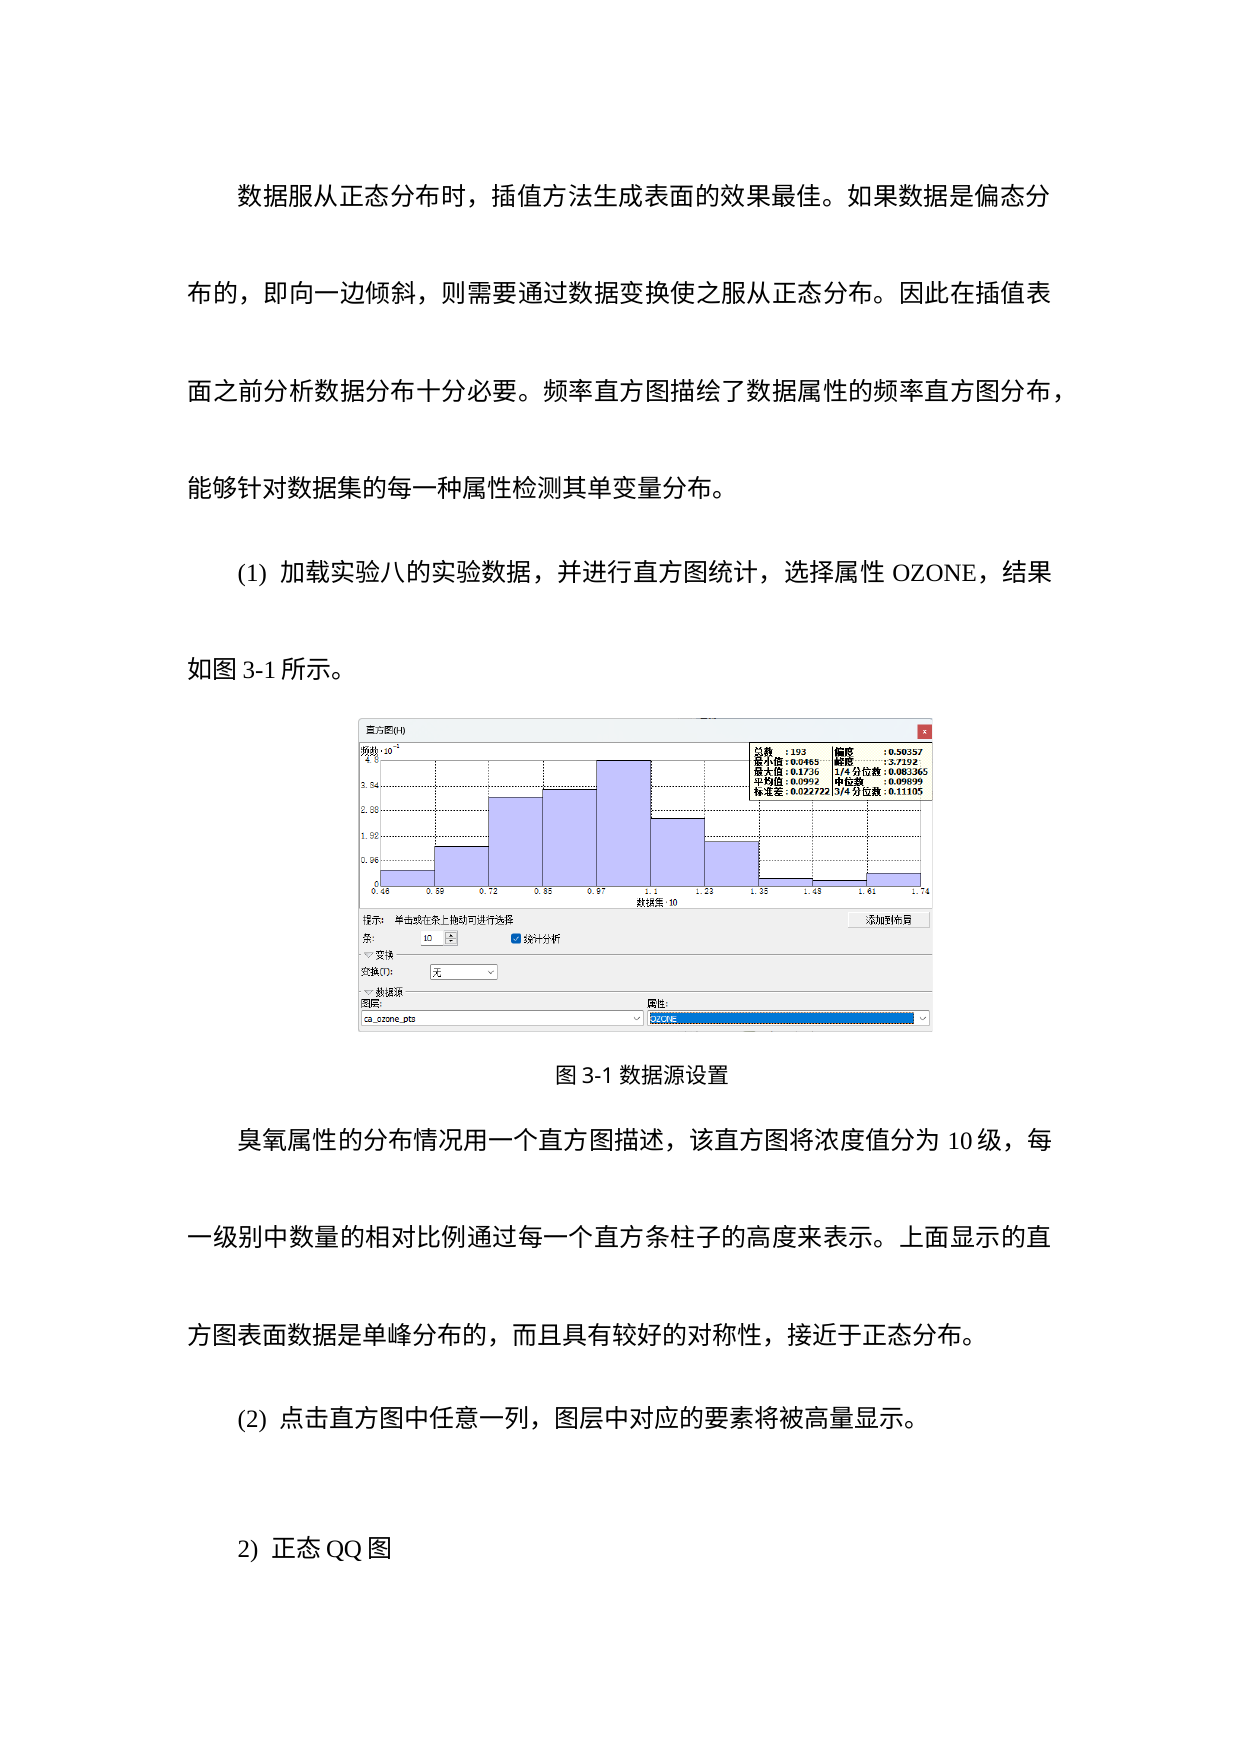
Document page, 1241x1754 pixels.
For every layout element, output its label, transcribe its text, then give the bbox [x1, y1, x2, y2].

text 图3-1 数据源设置 [187, 1058, 1053, 1090]
picture [358, 718, 933, 1032]
text 数据服从正态分布时，插值方法生成表面的效果最佳。如果数据是偏态分布的，即向一边倾斜，则需要通过数据变换使之服从正态分布。因此在插值表面之前分析数据分布十分必要。频率直方图描绘了数据属性的频率直方图分布，能够针对数据集的每一种属性检测其单变量分布。 [187, 162, 1053, 519]
text (1) 加载实验八的实验数据，并进行直方图统计，选择属性OZONE，结果如图3-1所示。 [187, 538, 1053, 700]
text (2) 点击直方图中任意一列，图层中对应的要素将被高量显示。 [187, 1384, 1053, 1449]
text 臭氧属性的分布情况用一个直方图描述，该直方图将浓度值分为10级，每一级别中数量的相对比例通过每一个直方条柱子的高度来表示。上面显示的直方图表面数据是单峰分布的，而且具有较好的对称性，接近于正态分布。 [187, 1106, 1053, 1366]
text 2) 正态QQ图 [187, 1514, 1053, 1579]
